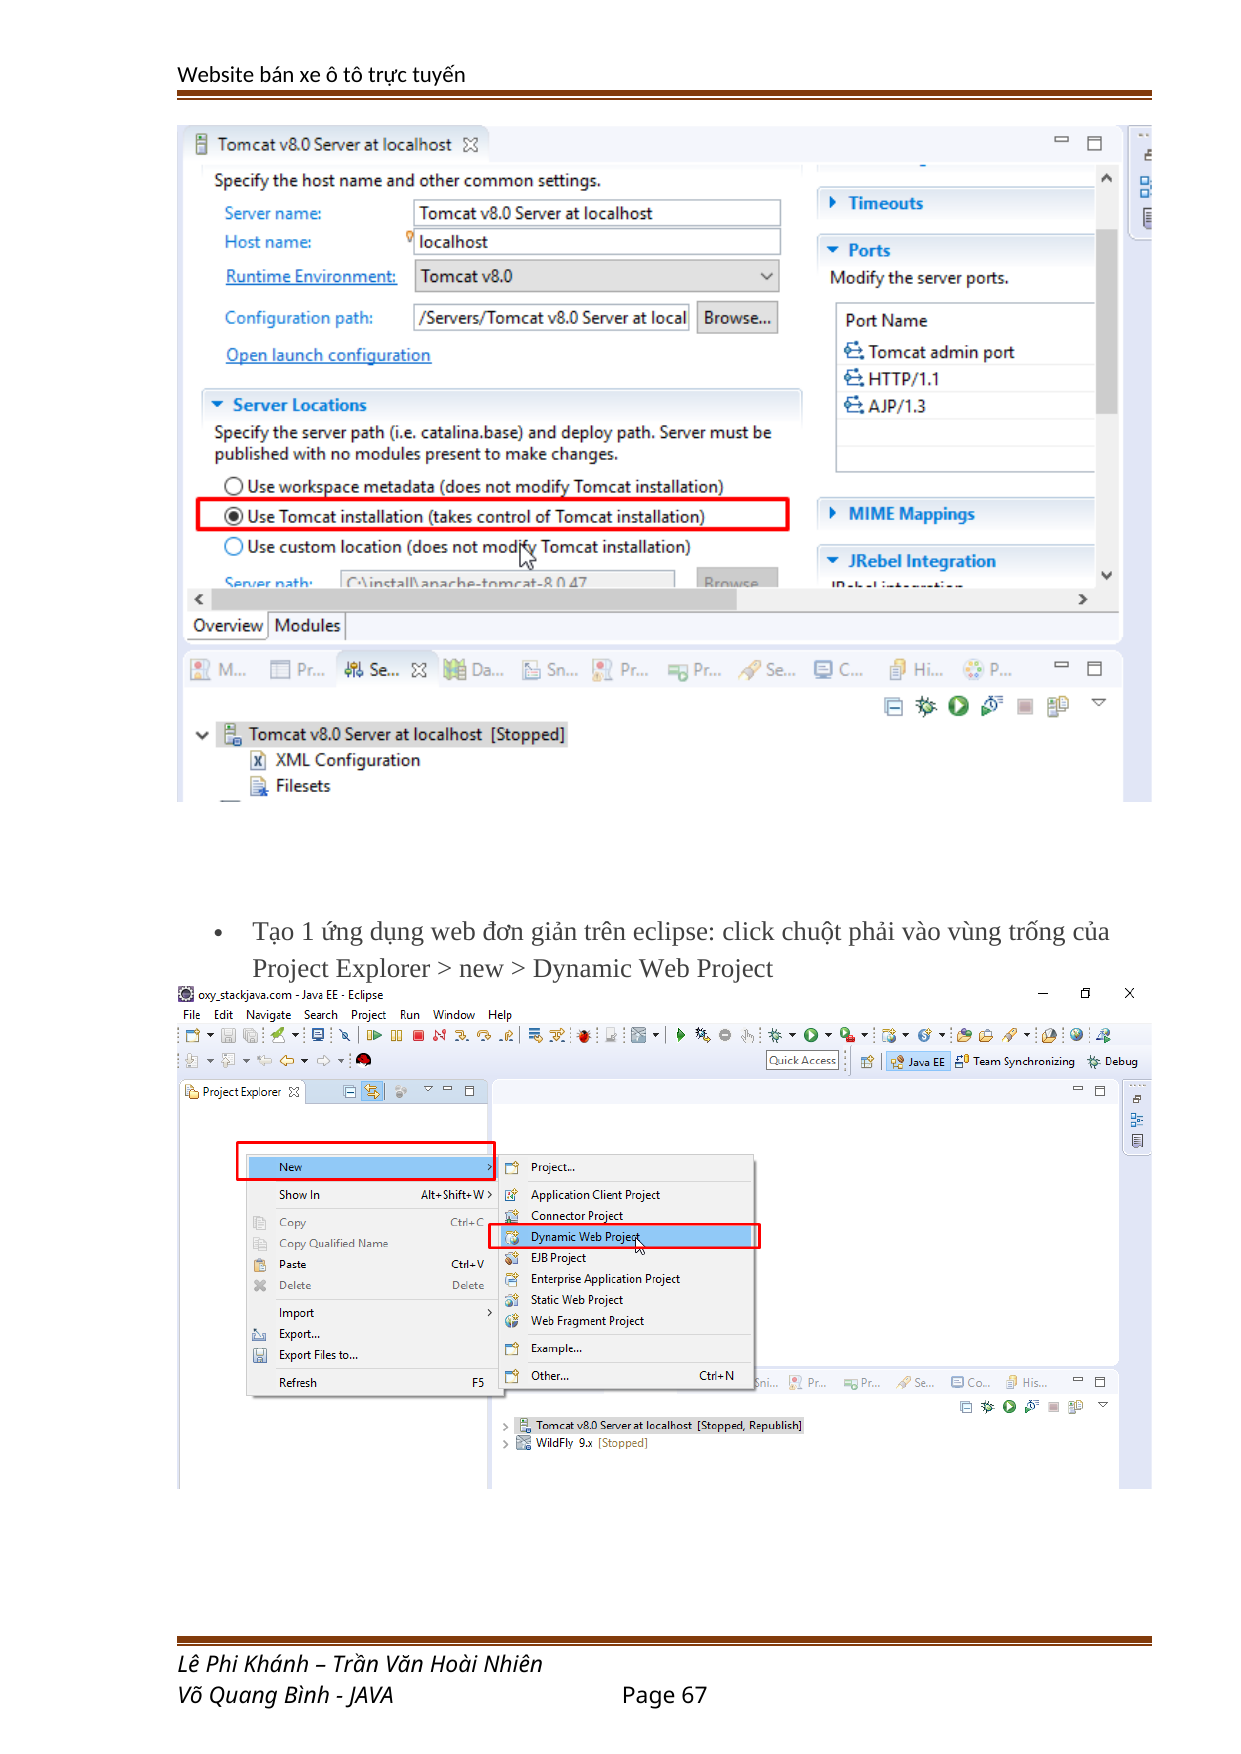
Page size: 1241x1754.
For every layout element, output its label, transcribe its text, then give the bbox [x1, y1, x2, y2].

picture [177, 983, 1152, 1489]
picture [177, 125, 1152, 802]
list Tạo 1 ứng dụng web đơn giản trên eclipse: click chuột phải vào vùng trống của Project Explorer > new > Dynamic Web Project [214, 908, 1152, 983]
